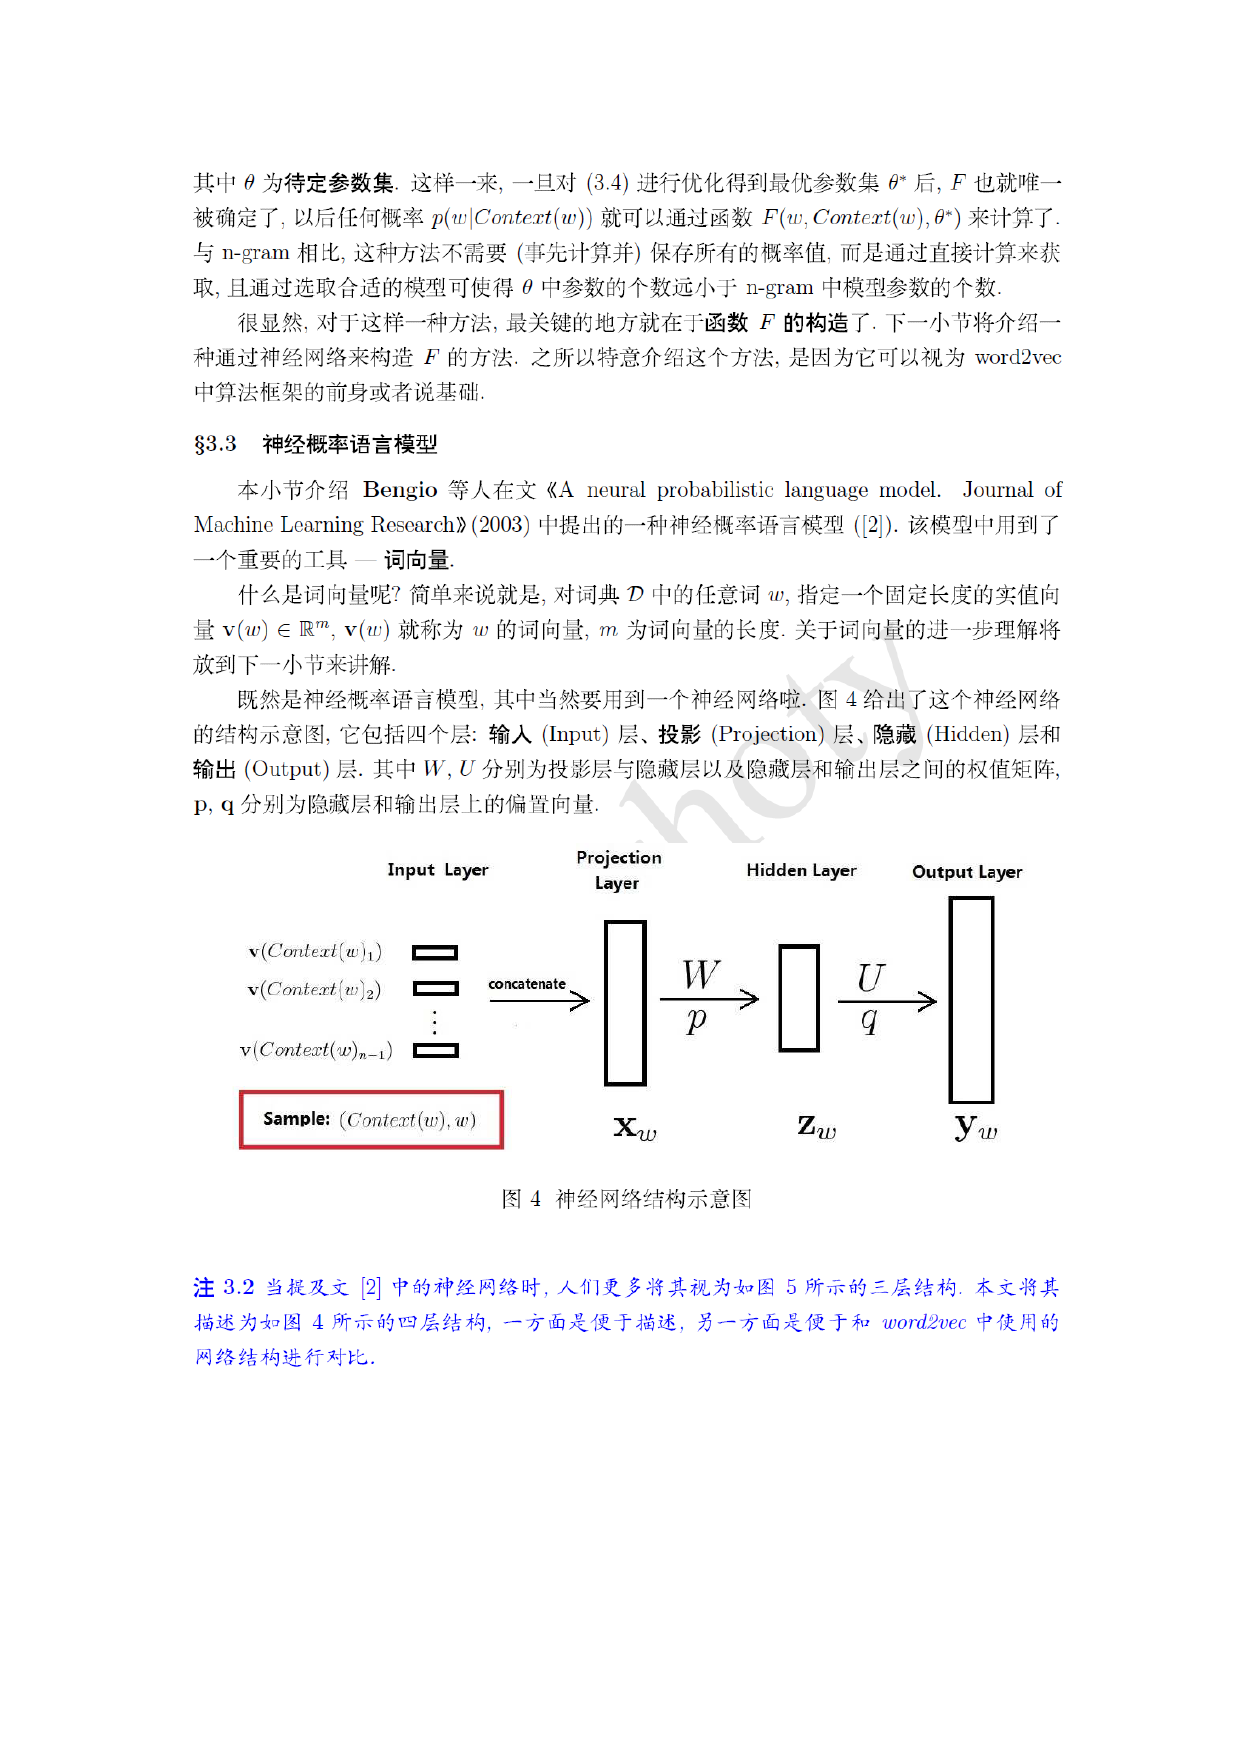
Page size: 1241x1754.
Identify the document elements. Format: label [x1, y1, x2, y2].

picture [187, 162, 1074, 1372]
